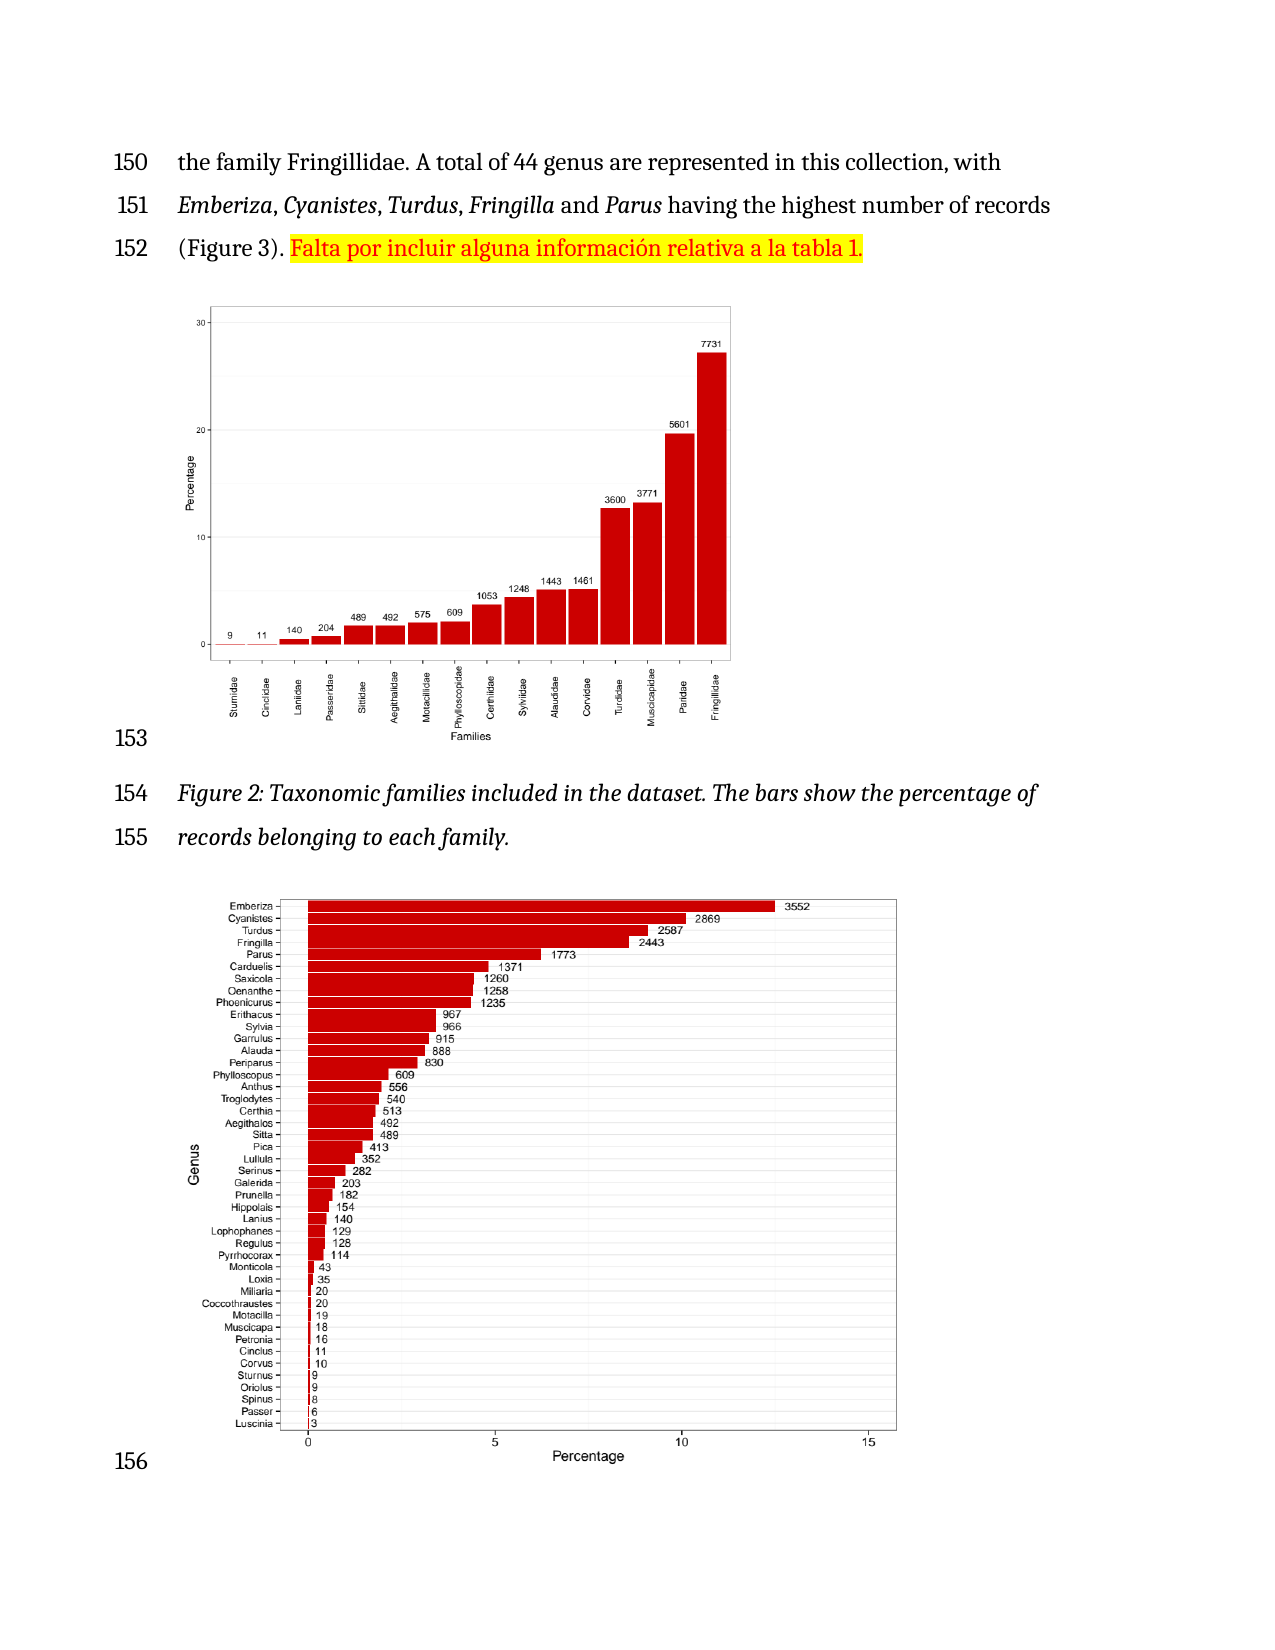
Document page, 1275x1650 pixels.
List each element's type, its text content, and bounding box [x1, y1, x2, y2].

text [177, 148, 1098, 263]
text Figure 2: Taxonomic families included in the dataset. The bars show the percentage of records belonging to each family. [177, 779, 1098, 851]
